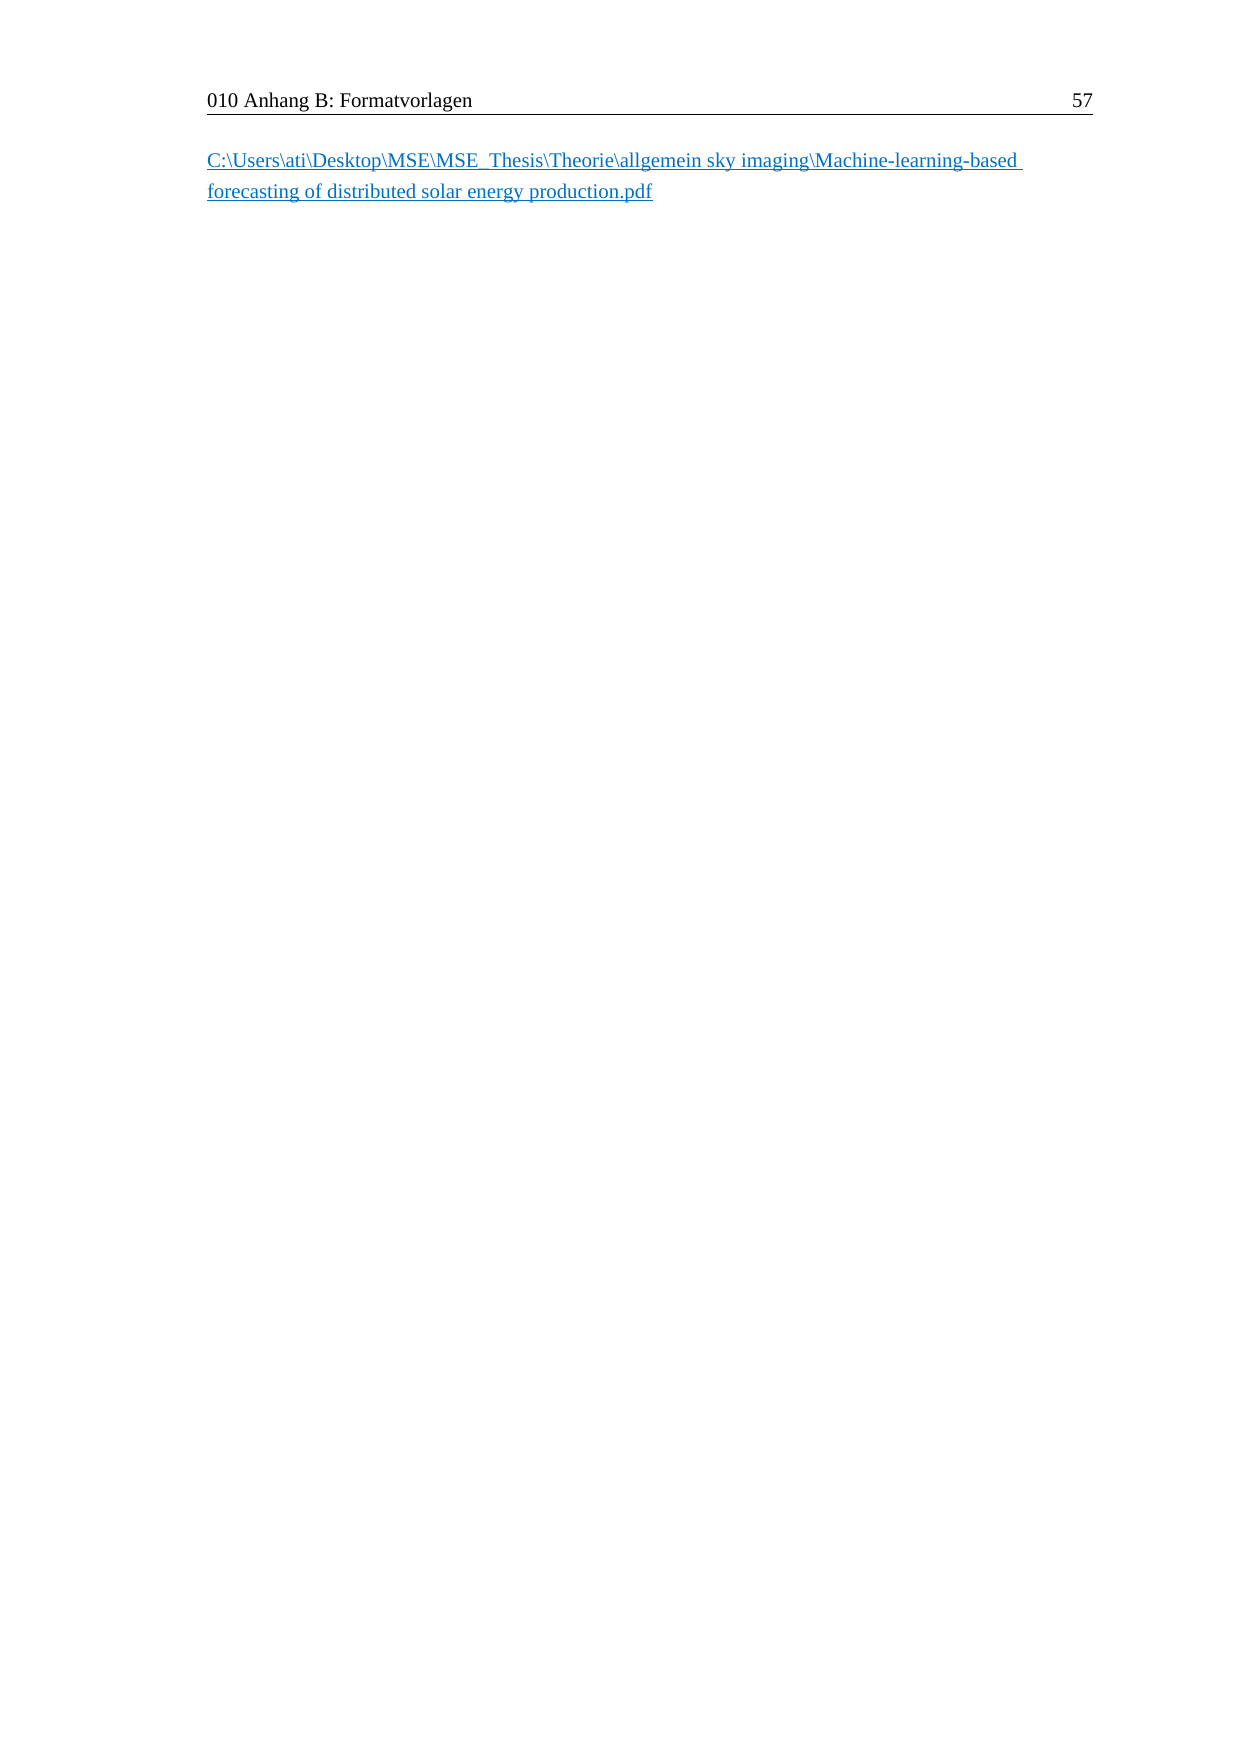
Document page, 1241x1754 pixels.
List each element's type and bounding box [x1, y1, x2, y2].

text [207, 148, 1093, 203]
